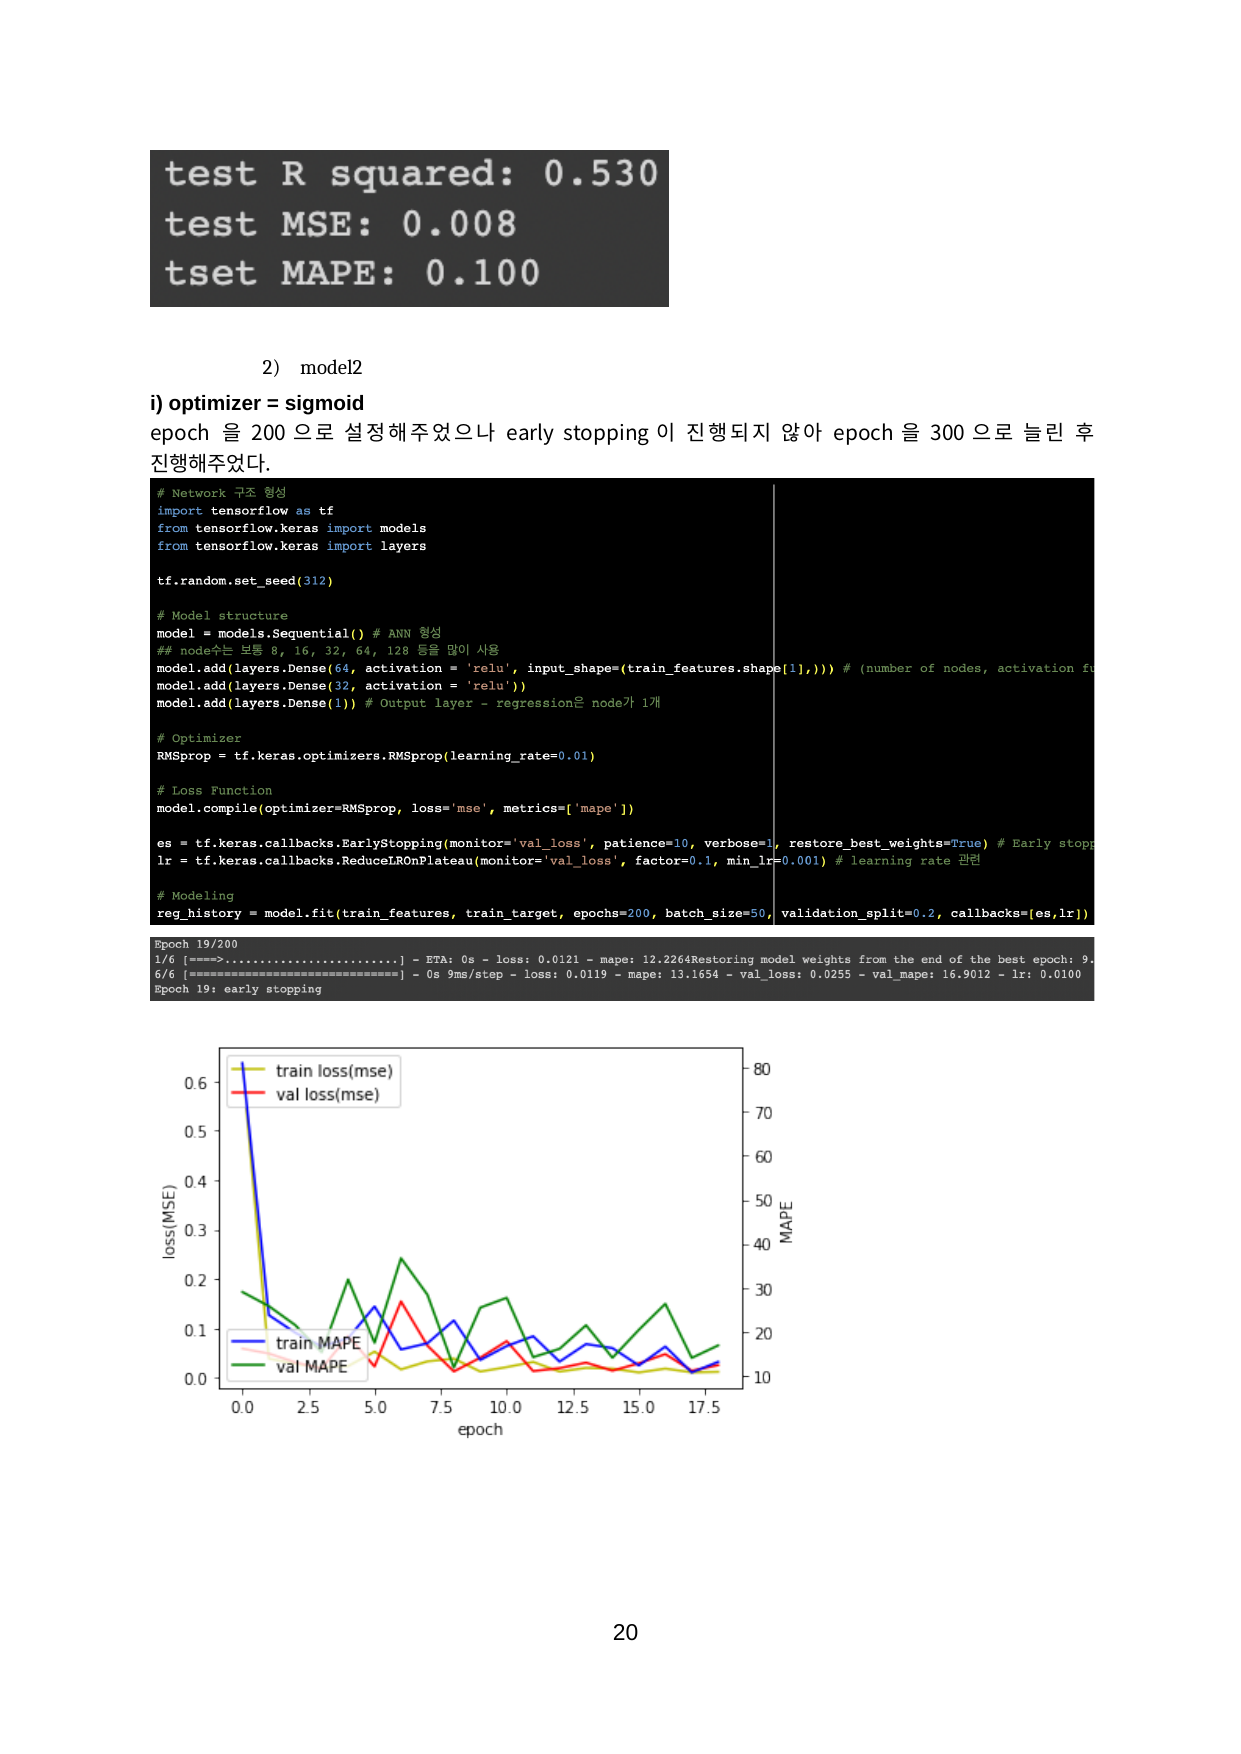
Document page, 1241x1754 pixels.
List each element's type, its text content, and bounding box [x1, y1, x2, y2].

picture [150, 1038, 805, 1448]
picture [150, 150, 669, 307]
text i) optimizer = sigmoid [150, 391, 1094, 415]
picture [150, 937, 1095, 1001]
picture [150, 478, 1095, 925]
list model2 [262, 355, 1094, 379]
